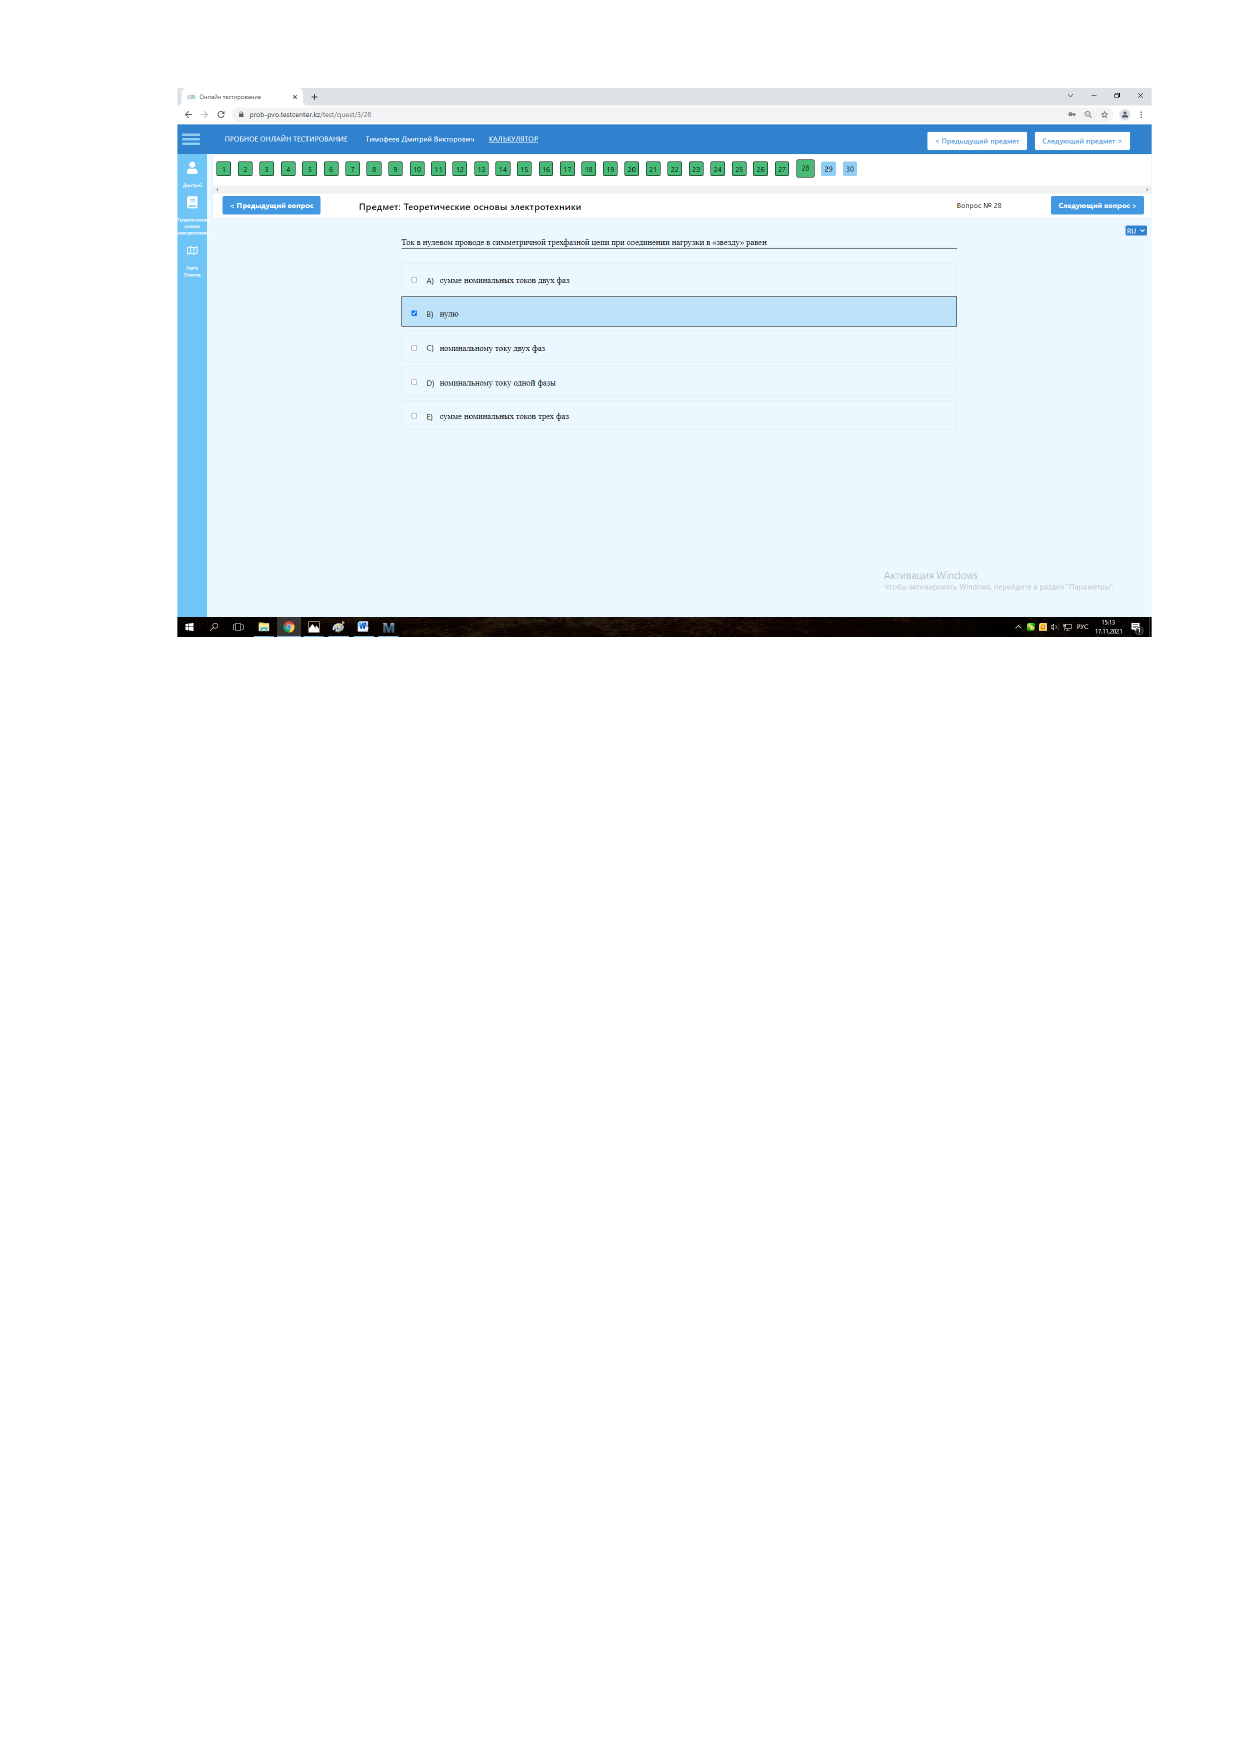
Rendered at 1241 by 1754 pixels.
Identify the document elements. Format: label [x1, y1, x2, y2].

picture [177, 88, 1152, 637]
